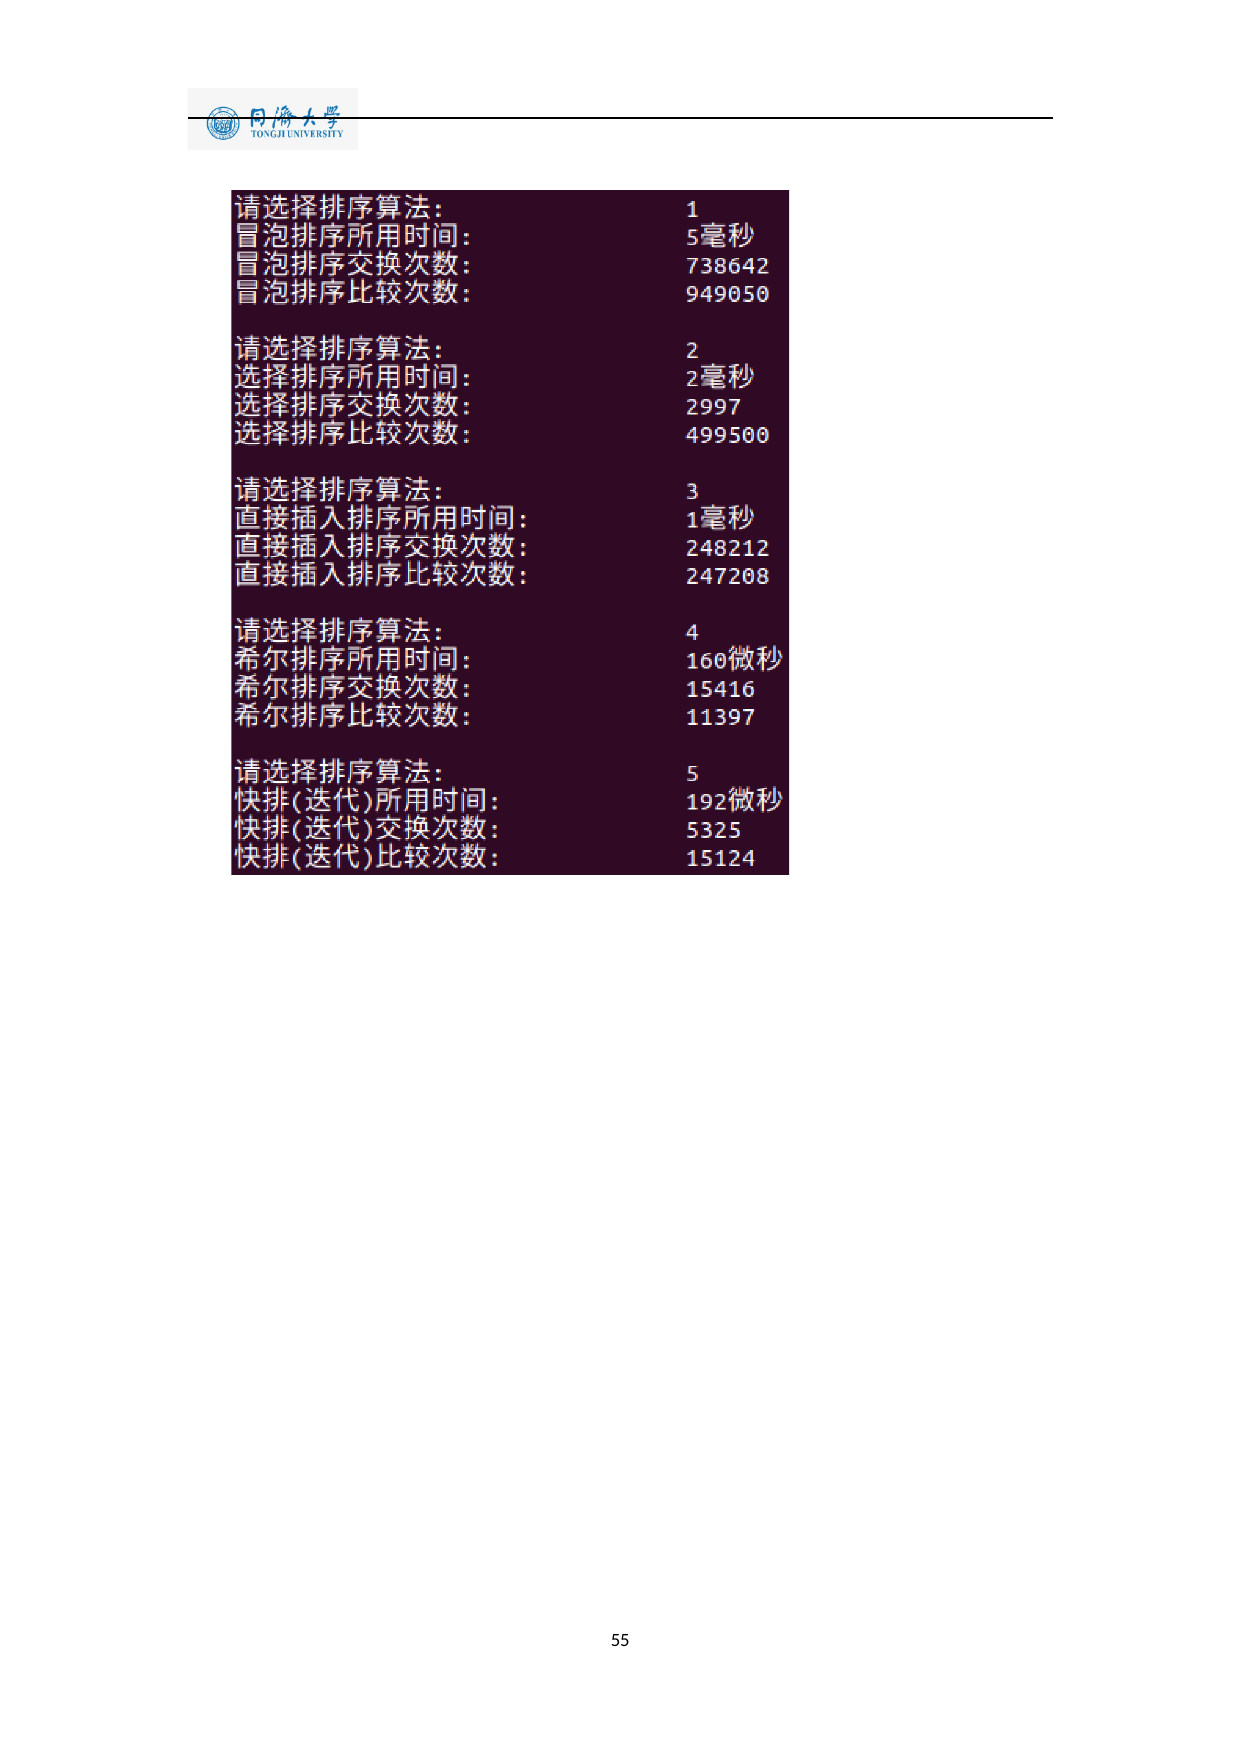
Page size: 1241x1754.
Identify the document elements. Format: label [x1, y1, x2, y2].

picture [187, 88, 359, 150]
picture [231, 190, 790, 875]
